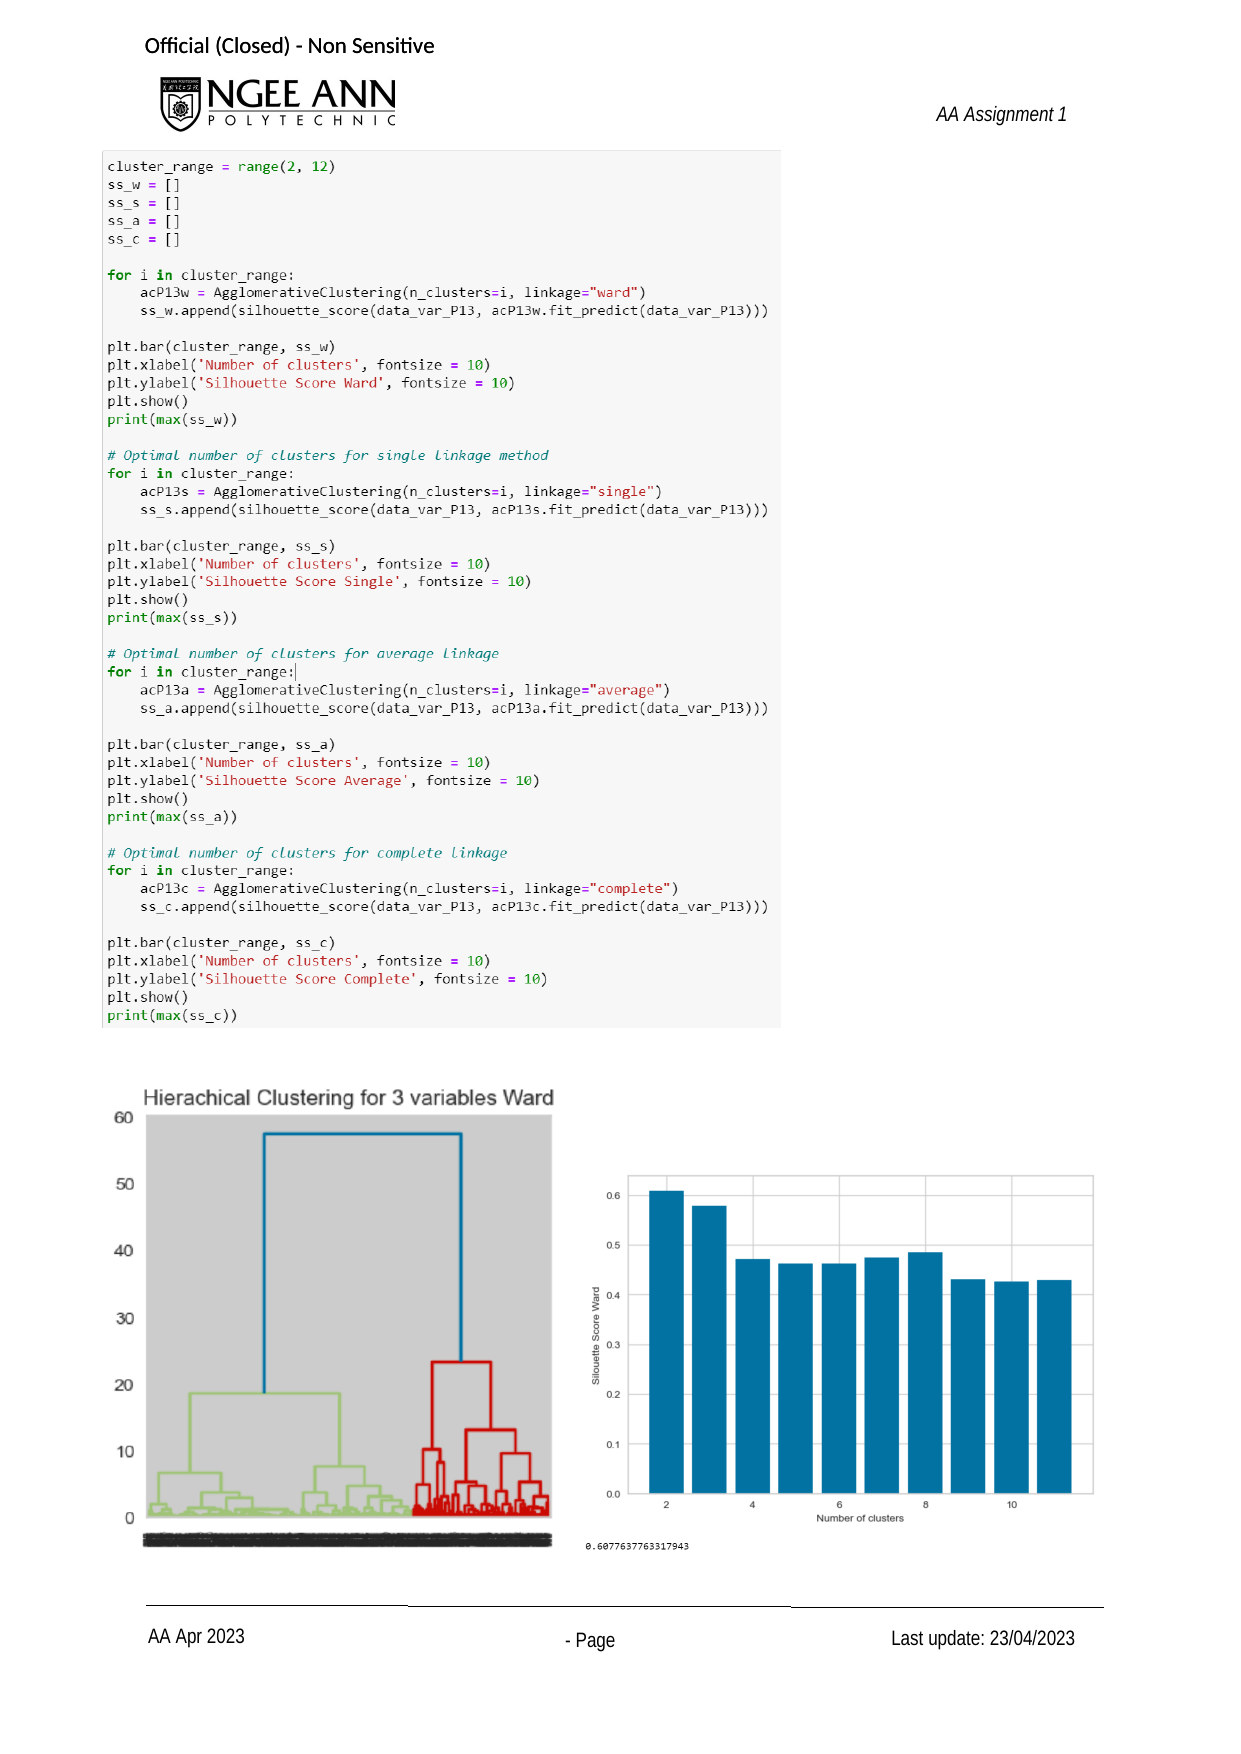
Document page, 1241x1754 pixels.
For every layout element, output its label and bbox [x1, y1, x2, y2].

picture [100, 1083, 1105, 1552]
picture [160, 77, 395, 132]
picture [100, 147, 781, 1028]
